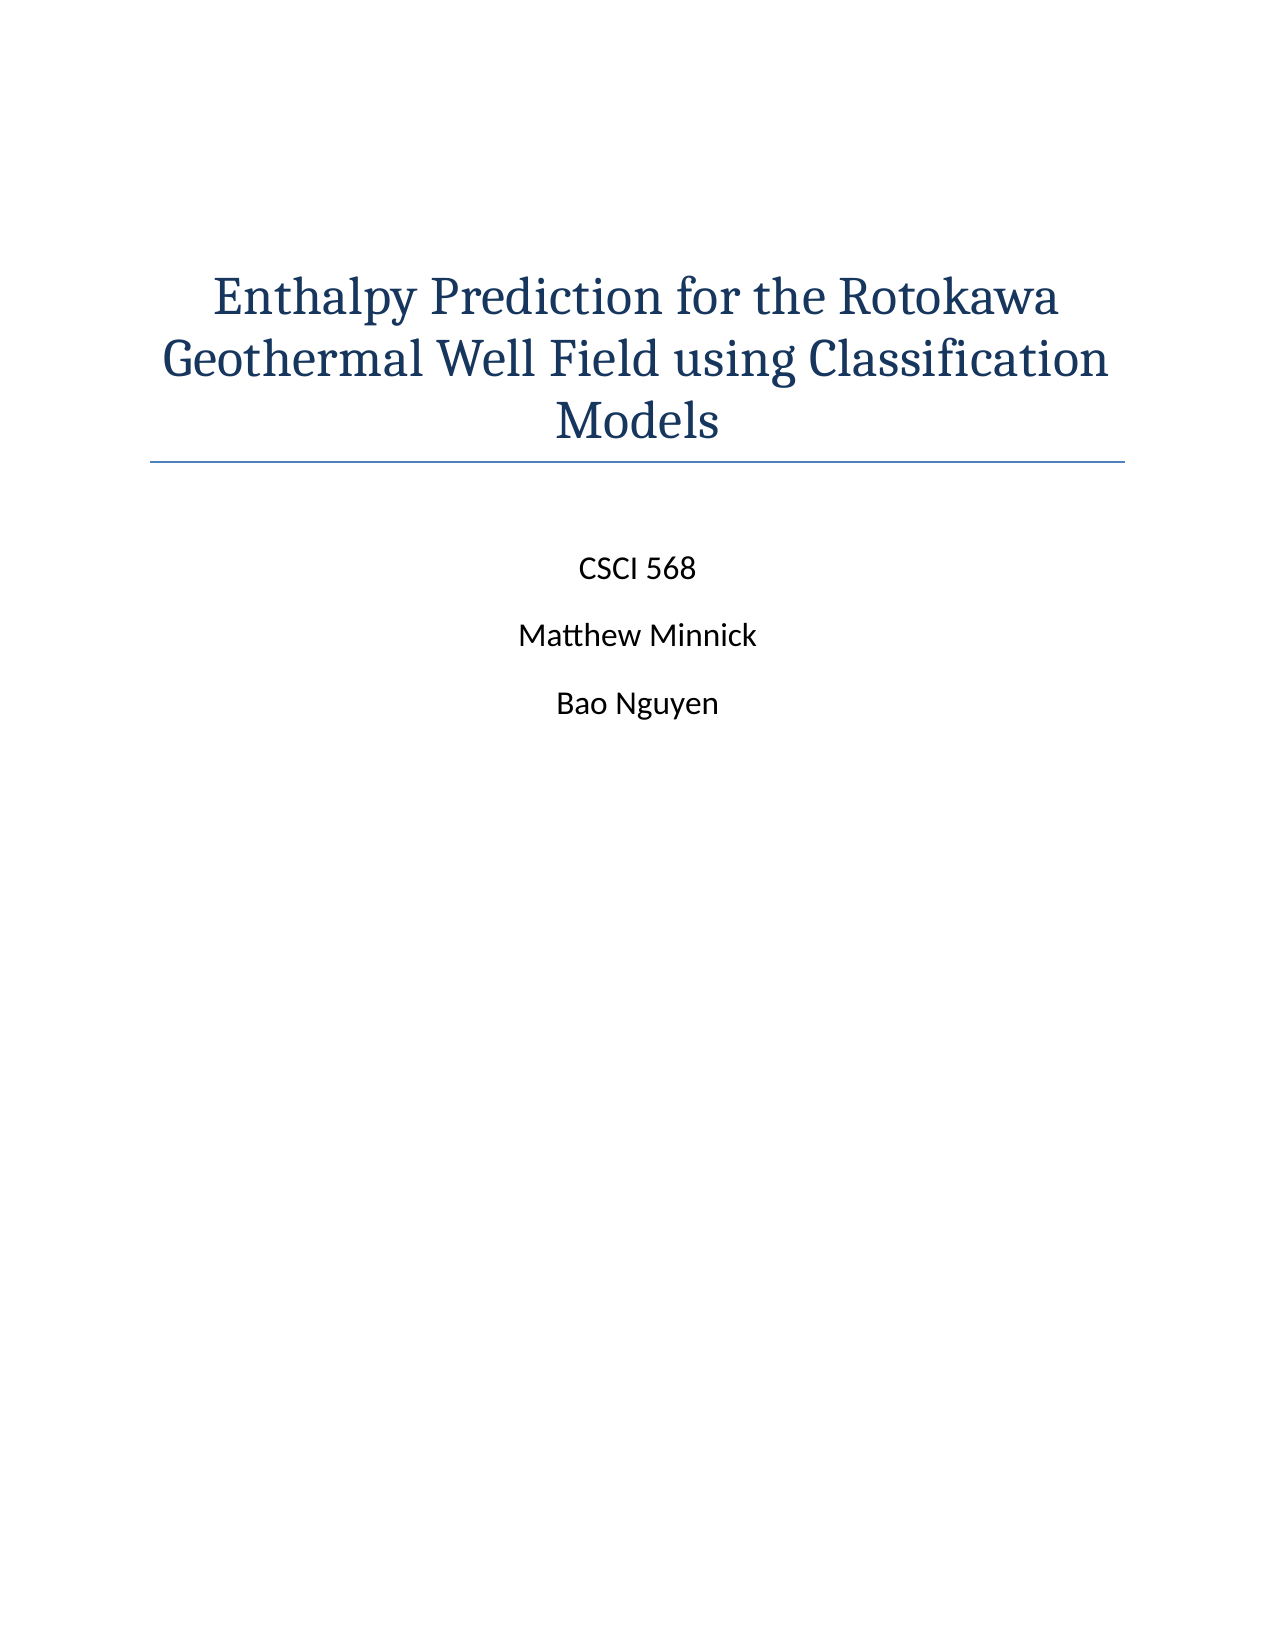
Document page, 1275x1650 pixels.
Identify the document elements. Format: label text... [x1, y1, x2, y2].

text Matthew Minnick [150, 614, 1125, 655]
title Enthalpy Prediction for the Rotokawa Geothermal Well Field using Classification Models [150, 265, 1125, 461]
text Bao Nguyen [150, 682, 1125, 723]
text CSCI 568 [150, 547, 1125, 588]
